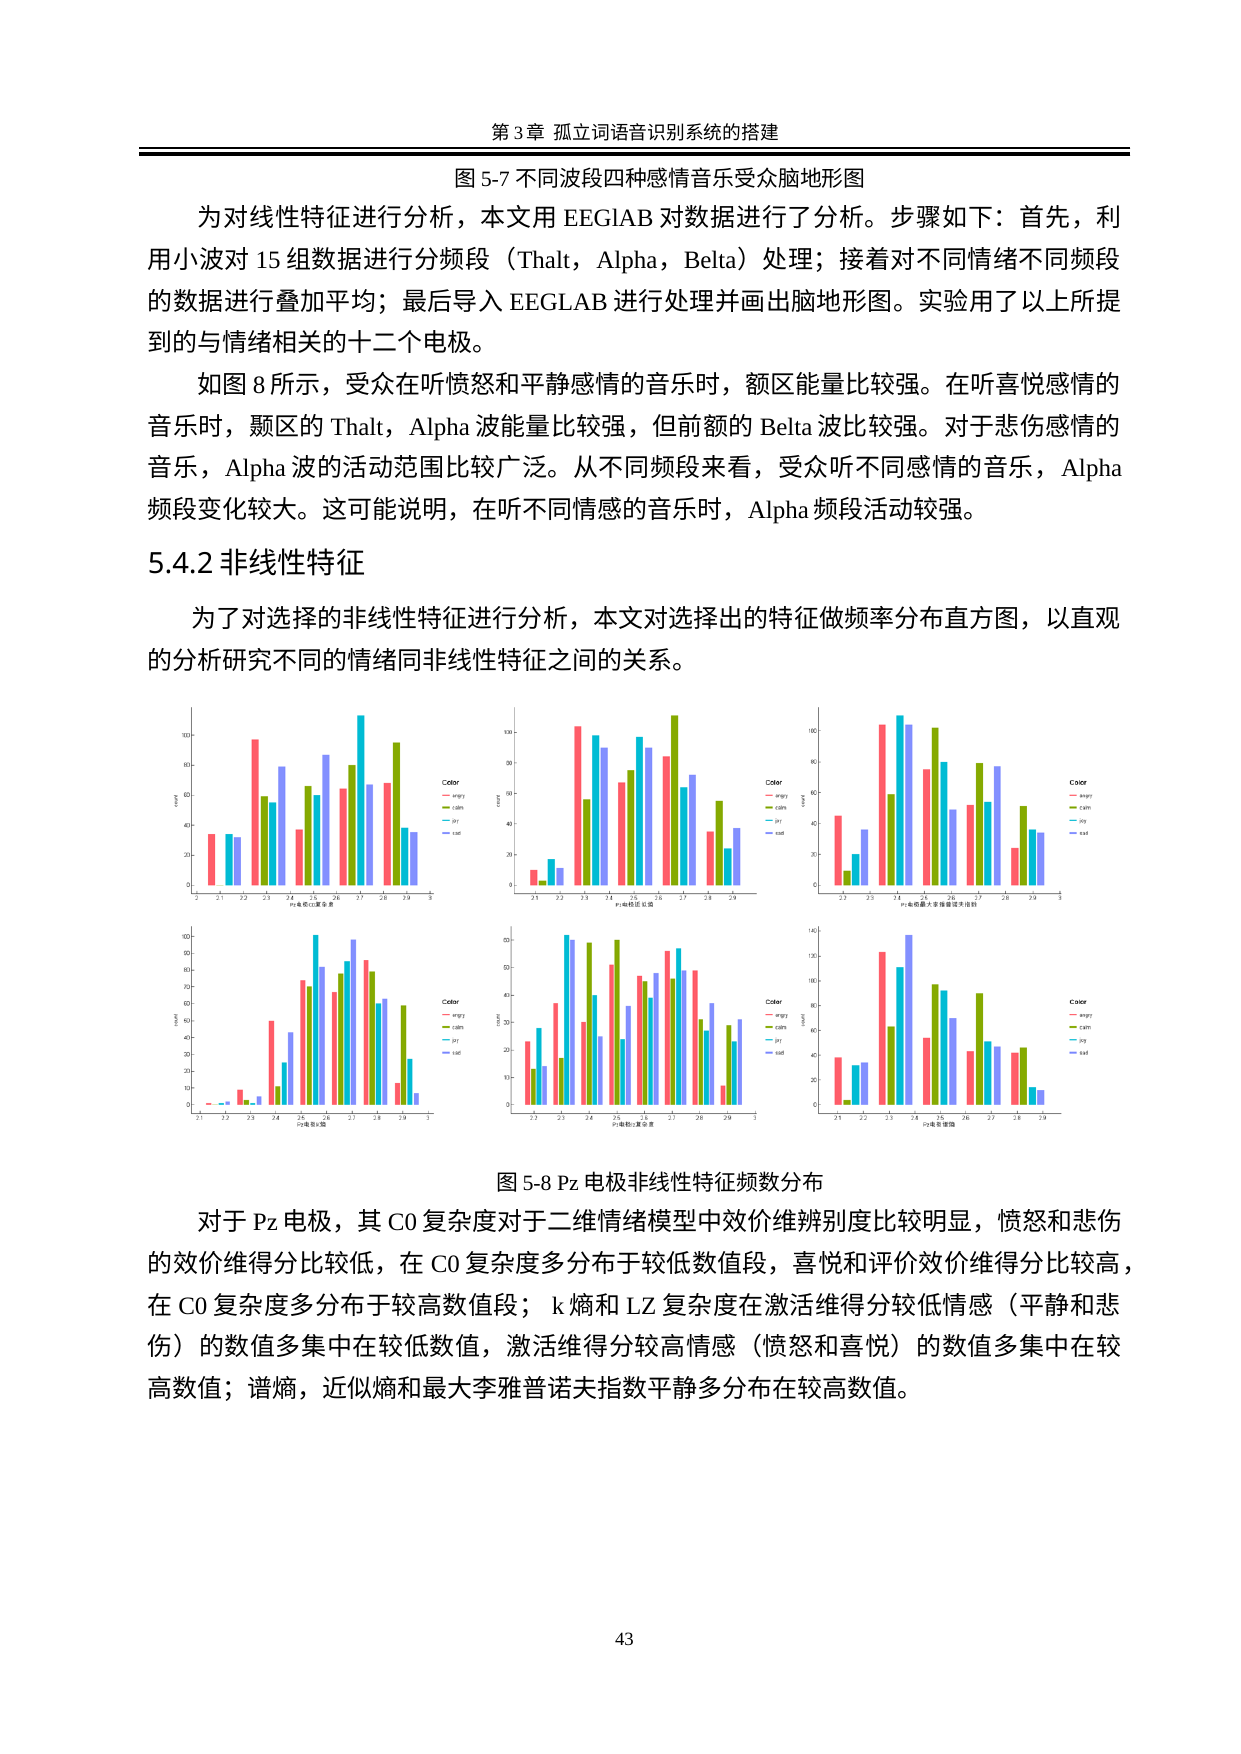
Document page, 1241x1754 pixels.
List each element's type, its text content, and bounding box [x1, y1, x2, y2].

picture [162, 699, 1108, 1137]
text 为了对选择的非线性特征进行分析，本文对选择出的特征做频率分布直方图，以直观的分析研究不同的情绪同非线性特征之间的关系。 [148, 594, 1122, 677]
subtitle 5.4.2非线性特征 [148, 539, 1122, 582]
text 如图8所示，受众在听愤怒和平静感情的音乐时，额区能量比较强。在听喜悦感情的音乐时，颞区的Thalt，Alpha波能量比较强，但前额的Belta波比较强。对于悲伤感情的音乐，Alpha波的活动范围比较广泛。从不同频段来看，受众听不同感情的音乐，Alpha频段变化较大。这可能说明，在听不同情感的音乐时，Alpha频段活动较强。 [148, 360, 1122, 527]
text 对于Pz电极，其C0复杂度对于二维情绪模型中效价维辨别度比较明显，愤怒和悲伤的效价维得分比较低，在C0复杂度多分布于较低数值段，喜悦和评价效价维得分比较高，在C0复杂度多分布于较高数值段； k熵和LZ复杂度在激活维得分较低情感（平静和悲伤）的数值多集中在较低数值，激活维得分较高情感（愤怒和喜悦）的数值多集中在较高数值；谱熵，近似熵和最大李雅普诺夫指数平静多分布在较高数值。 [148, 1197, 1122, 1406]
text 图5-7 不同波段四种感情音乐受众脑地形图 [148, 161, 1122, 193]
text 为对线性特征进行分析，本文用EEGlAB对数据进行了分析。步骤如下：首先，利用小波对15组数据进行分频段（Thalt，Alpha，Belta）处理；接着对不同情绪不同频段的数据进行叠加平均；最后导入EEGLAB进行处理并画出脑地形图。实验用了以上所提到的与情绪相关的十二个电极。 [148, 193, 1122, 360]
